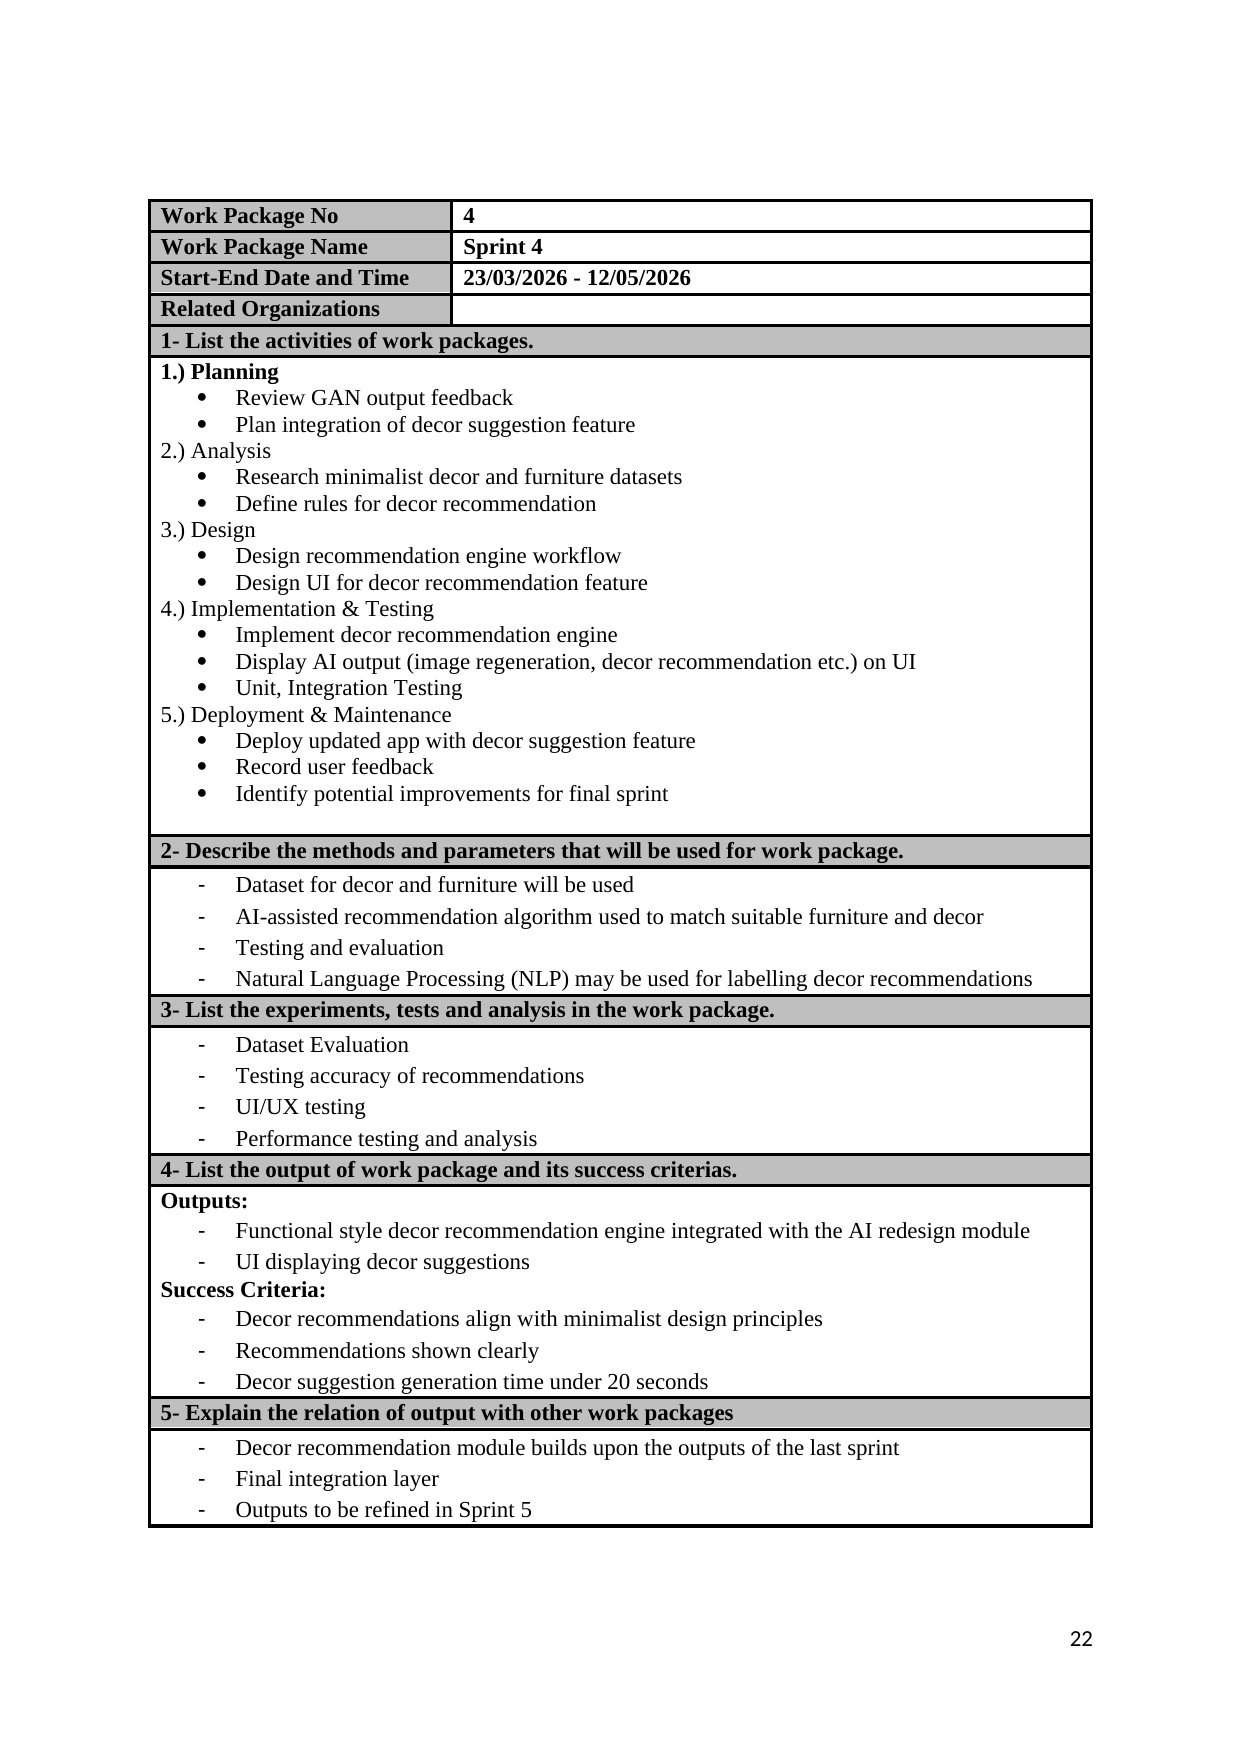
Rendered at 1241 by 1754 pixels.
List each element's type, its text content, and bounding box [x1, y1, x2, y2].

table_cell Work Package Name [151, 233, 450, 261]
table_cell 1- List the activities of work packages. [151, 327, 1090, 355]
table_cell [453, 296, 1090, 324]
table_cell 5- Explain the relation of output with other work packages [151, 1399, 1090, 1427]
table_cell Dataset for decor and furniture will be used AI-assisted recommendation algorithm used to match suitable furniture and decor Testing and evaluation Natural Language Processing (NLP) may be used for labelling decor recommendations [151, 869, 1090, 993]
table_cell 2- Describe the methods and parameters that will be used for work package. [151, 837, 1090, 865]
table_cell Decor recommendation module builds upon the outputs of the last sprint Final integration layer Outputs to be refined in Sprint 5 [151, 1431, 1090, 1524]
table_header 4 [453, 202, 1090, 230]
table_header Work Package No [151, 202, 450, 230]
table_cell Dataset Evaluation Testing accuracy of recommendations UI/UX testing Performance testing and analysis [151, 1028, 1090, 1153]
table_cell 3- List the experiments, tests and analysis in the work package. [151, 997, 1090, 1025]
table_cell 23/03/2026 - 12/05/2026 [453, 264, 1090, 292]
table_cell 1.) Planning Review GAN output feedback Plan integration of decor suggestion feature 2.) Analysis Research minimalist decor and furniture datasets Define rules for decor recommendation 3.) Design Design recommendation engine workflow Design UI for decor recommendation feature 4.) Implementation & Testing Implement decor recommendation engine Display AI output (image regeneration, decor recommendation etc.) on UI Unit, Integration Testing 5.) Deployment & Maintenance Deploy updated app with decor suggestion feature Record user feedback Identify potential improvements for final sprint [151, 358, 1090, 834]
table_cell Sprint 4 [453, 233, 1090, 261]
table_cell Related Organizations [151, 296, 450, 324]
table_cell Start-End Date and Time [151, 264, 450, 292]
table_cell Outputs: Functional style decor recommendation engine integrated with the AI redesign module UI displaying decor suggestions Success Criteria: Decor recommendations align with minimalist design principles Recommendations shown clearly Decor suggestion generation time under 20 seconds [151, 1187, 1090, 1396]
table_cell 4- List the output of work package and its success criterias. [151, 1156, 1090, 1184]
